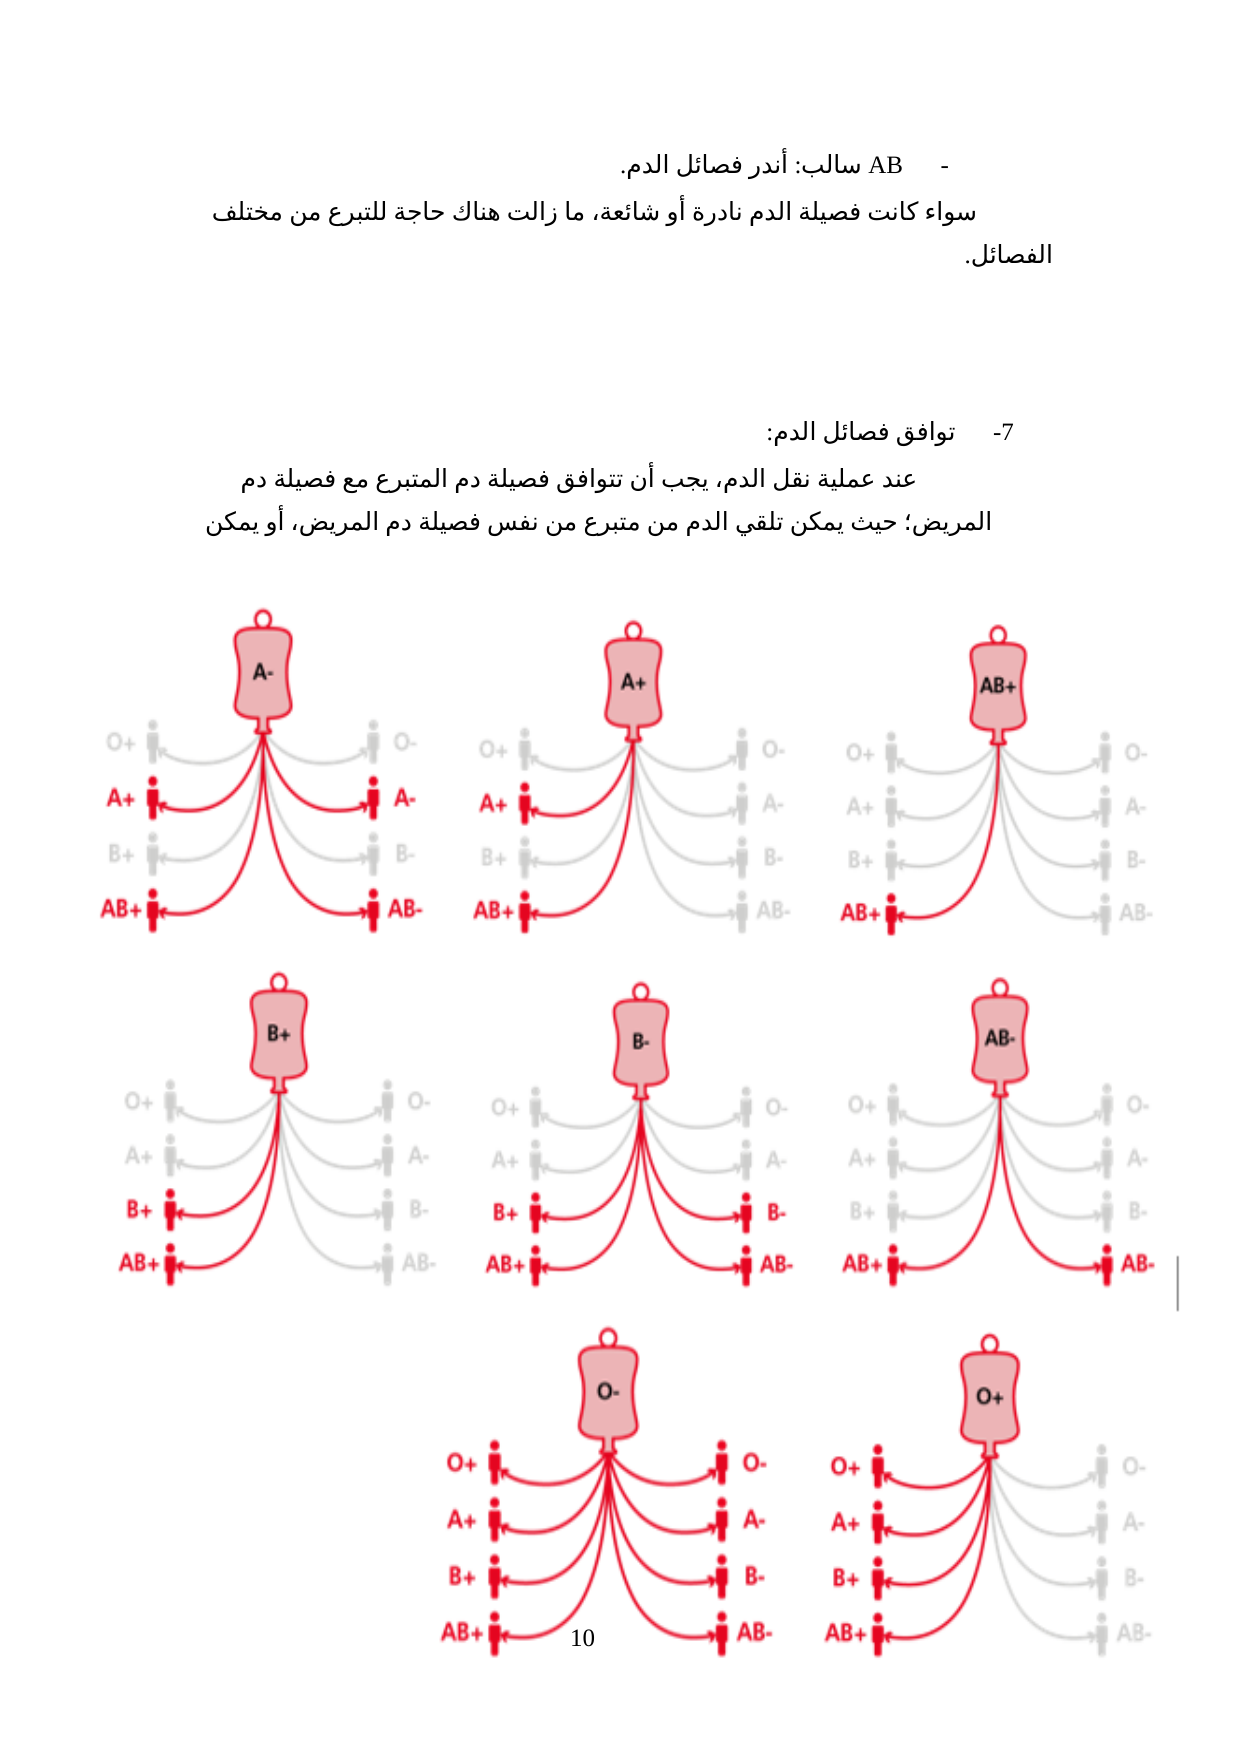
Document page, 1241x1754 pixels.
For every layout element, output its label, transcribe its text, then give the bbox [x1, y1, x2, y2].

list AB سالب: أندر فصائل الدم. [187, 150, 941, 179]
list توافق فصائل الدم: [187, 417, 993, 446]
picture [69, 600, 1181, 1698]
text سواء كانت فصيلة الدم نادرة أو شائعة، ما زالت هناك حاجة للتبرع من مختلف الفصائل. [187, 197, 1053, 269]
text عند عملية نقل الدم، يجب أن تتوافق فصيلة دم المتبرع مع فصيلة دم المريض؛ حيث يمكن تلقي الدم من متبرع من نفس فصيلة دم المريض، أو يمكن أيضًا تلقي الدم من متبرع من فصيلة دم متوافقة [4] كما هو موضح في الشكل التالي: [187, 464, 993, 536]
